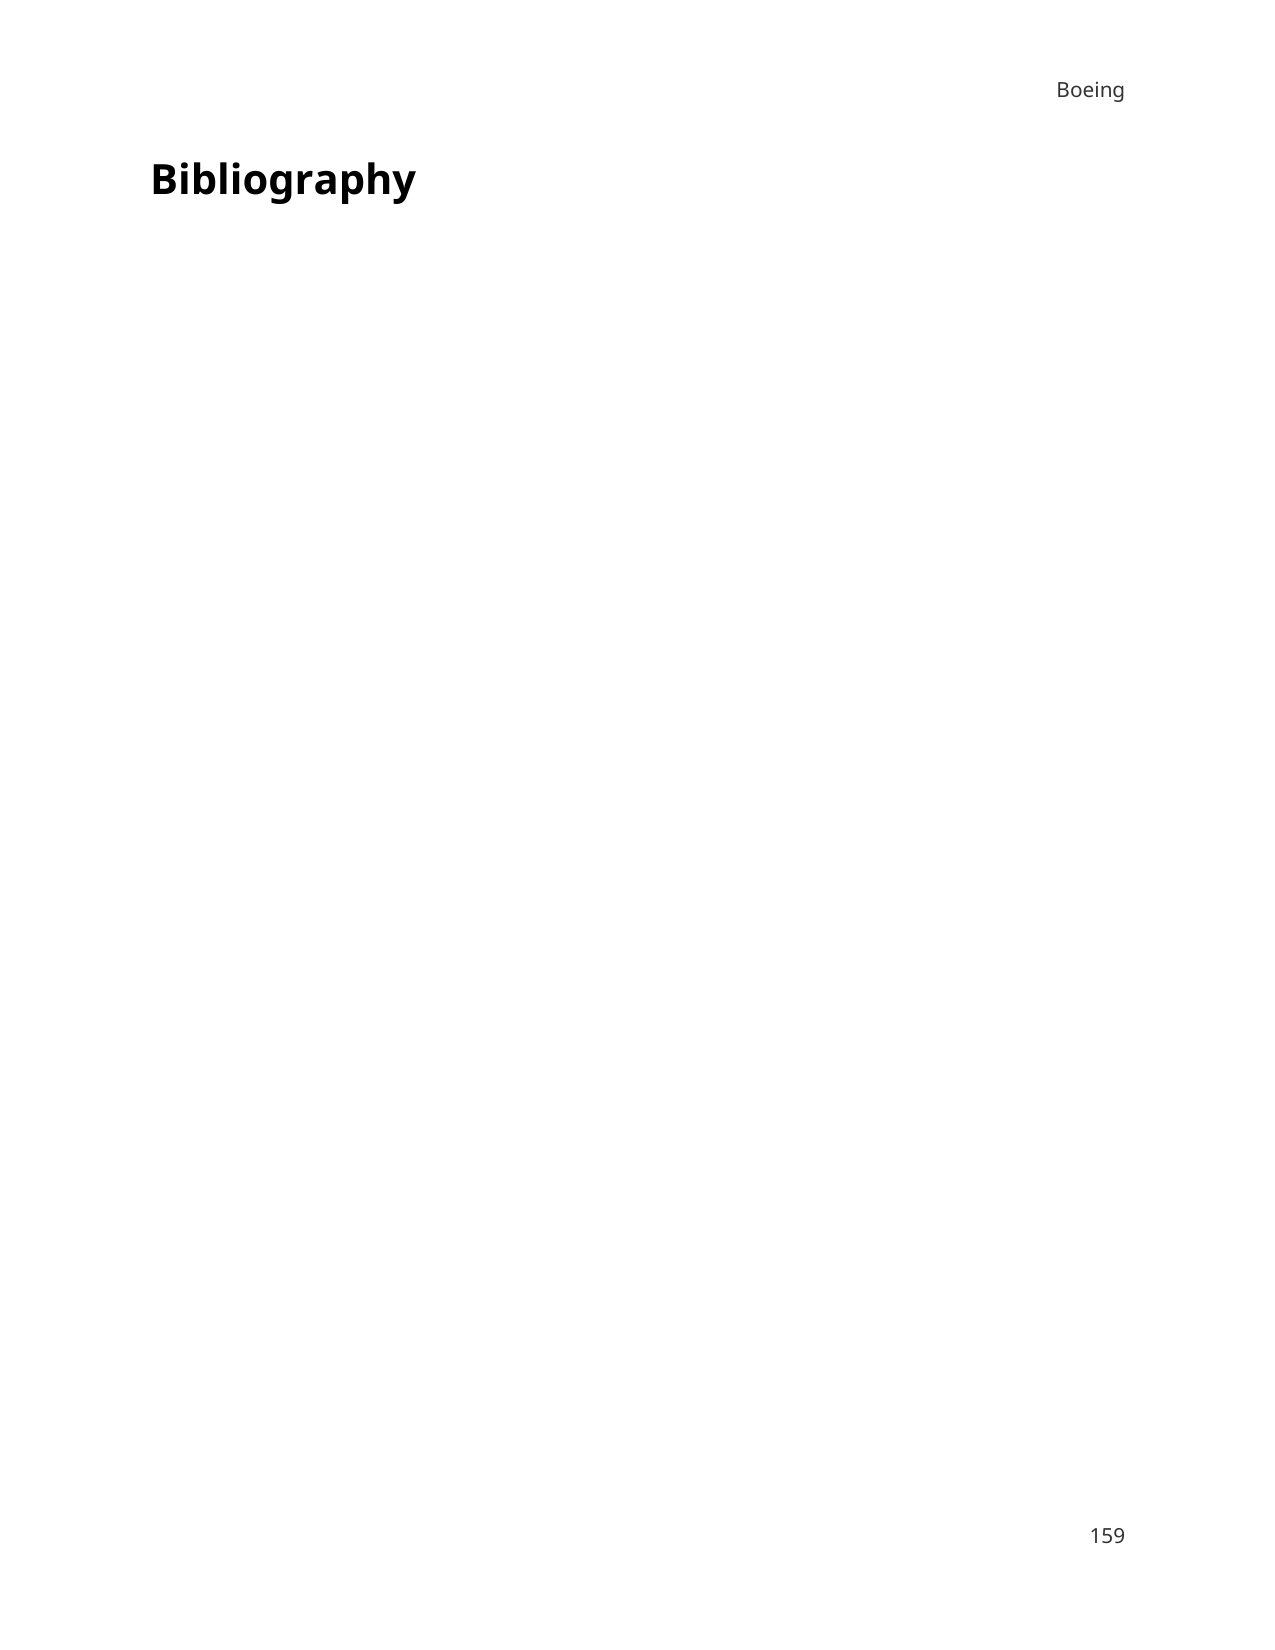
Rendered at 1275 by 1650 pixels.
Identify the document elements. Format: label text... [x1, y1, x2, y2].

subtitle Bibliography [150, 150, 1125, 207]
